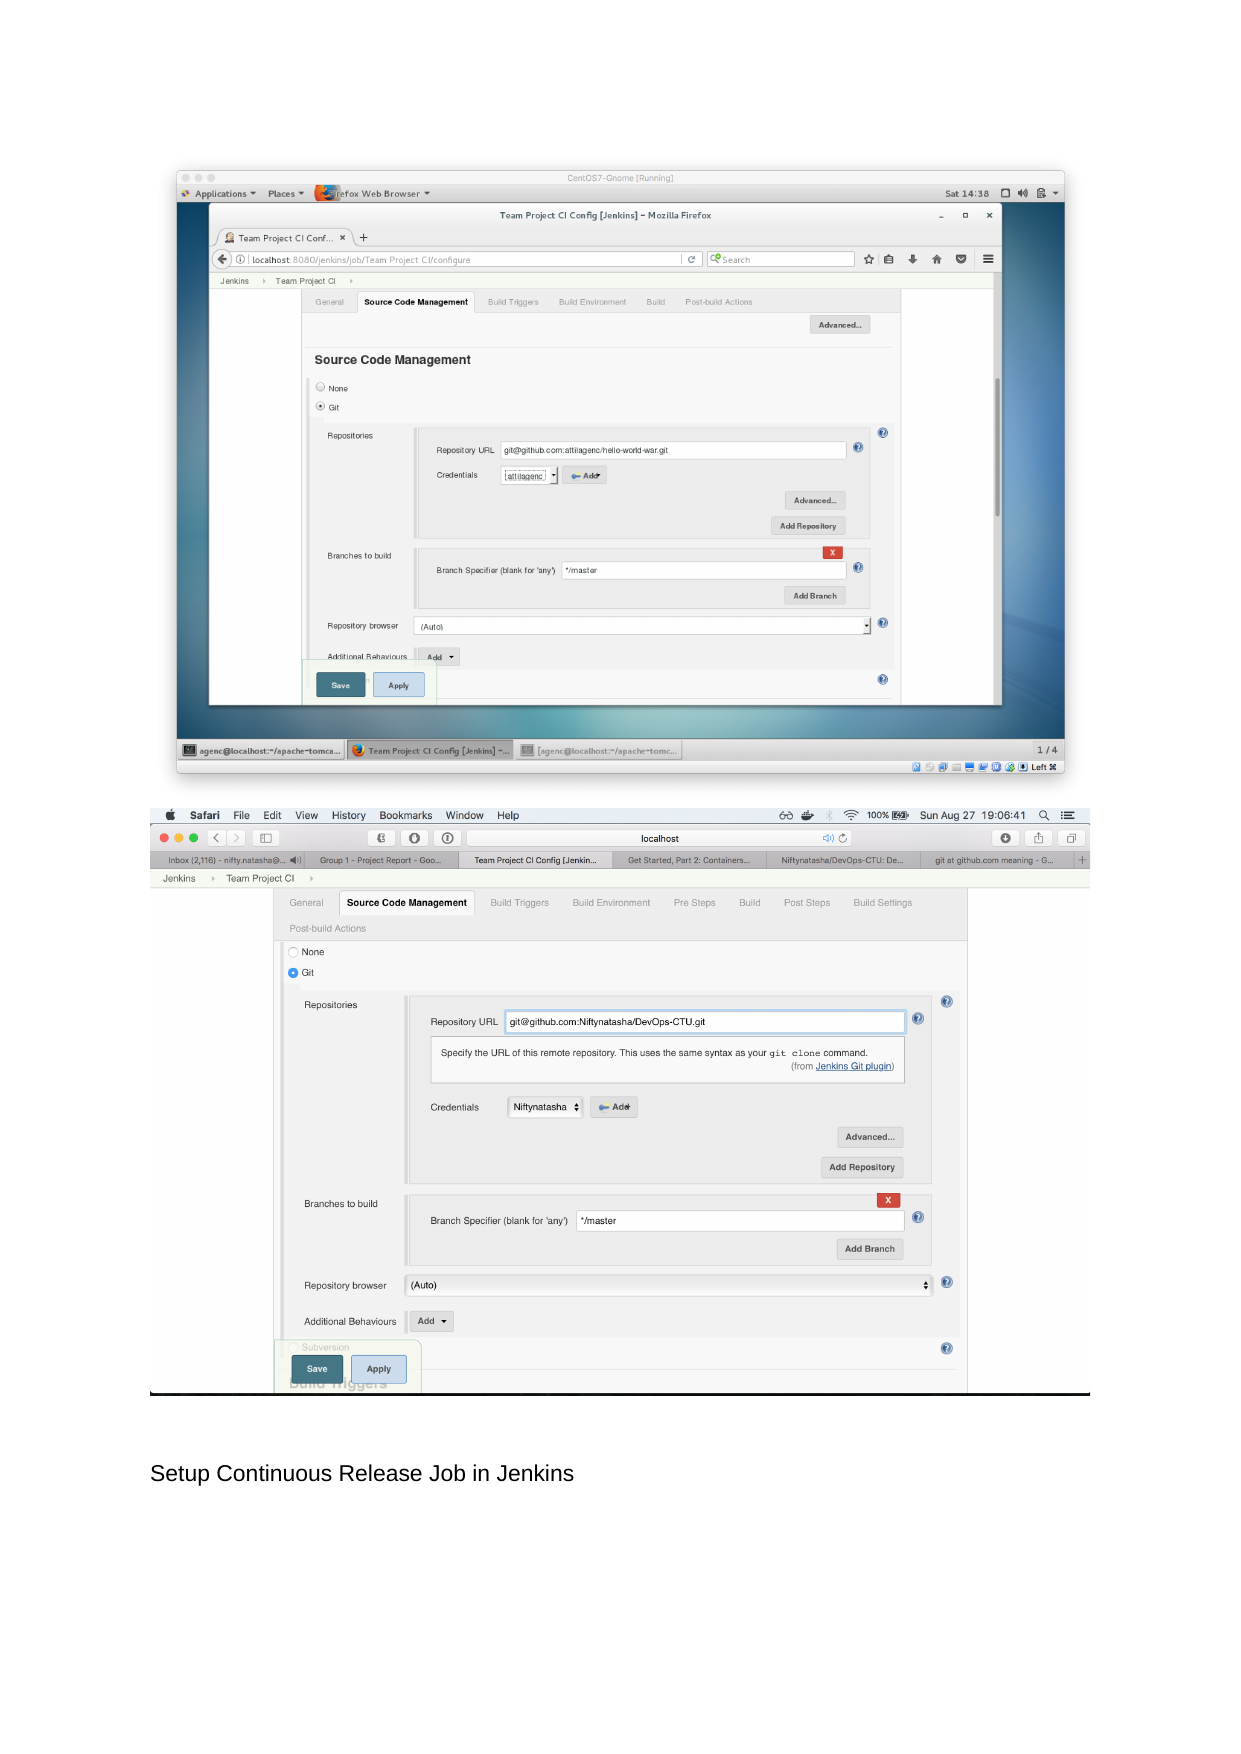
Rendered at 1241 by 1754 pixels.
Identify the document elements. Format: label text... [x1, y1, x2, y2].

picture [150, 808, 1091, 1396]
picture [150, 150, 1091, 805]
text Setup Continuous Release Job in Jenkins [150, 1460, 1090, 1486]
